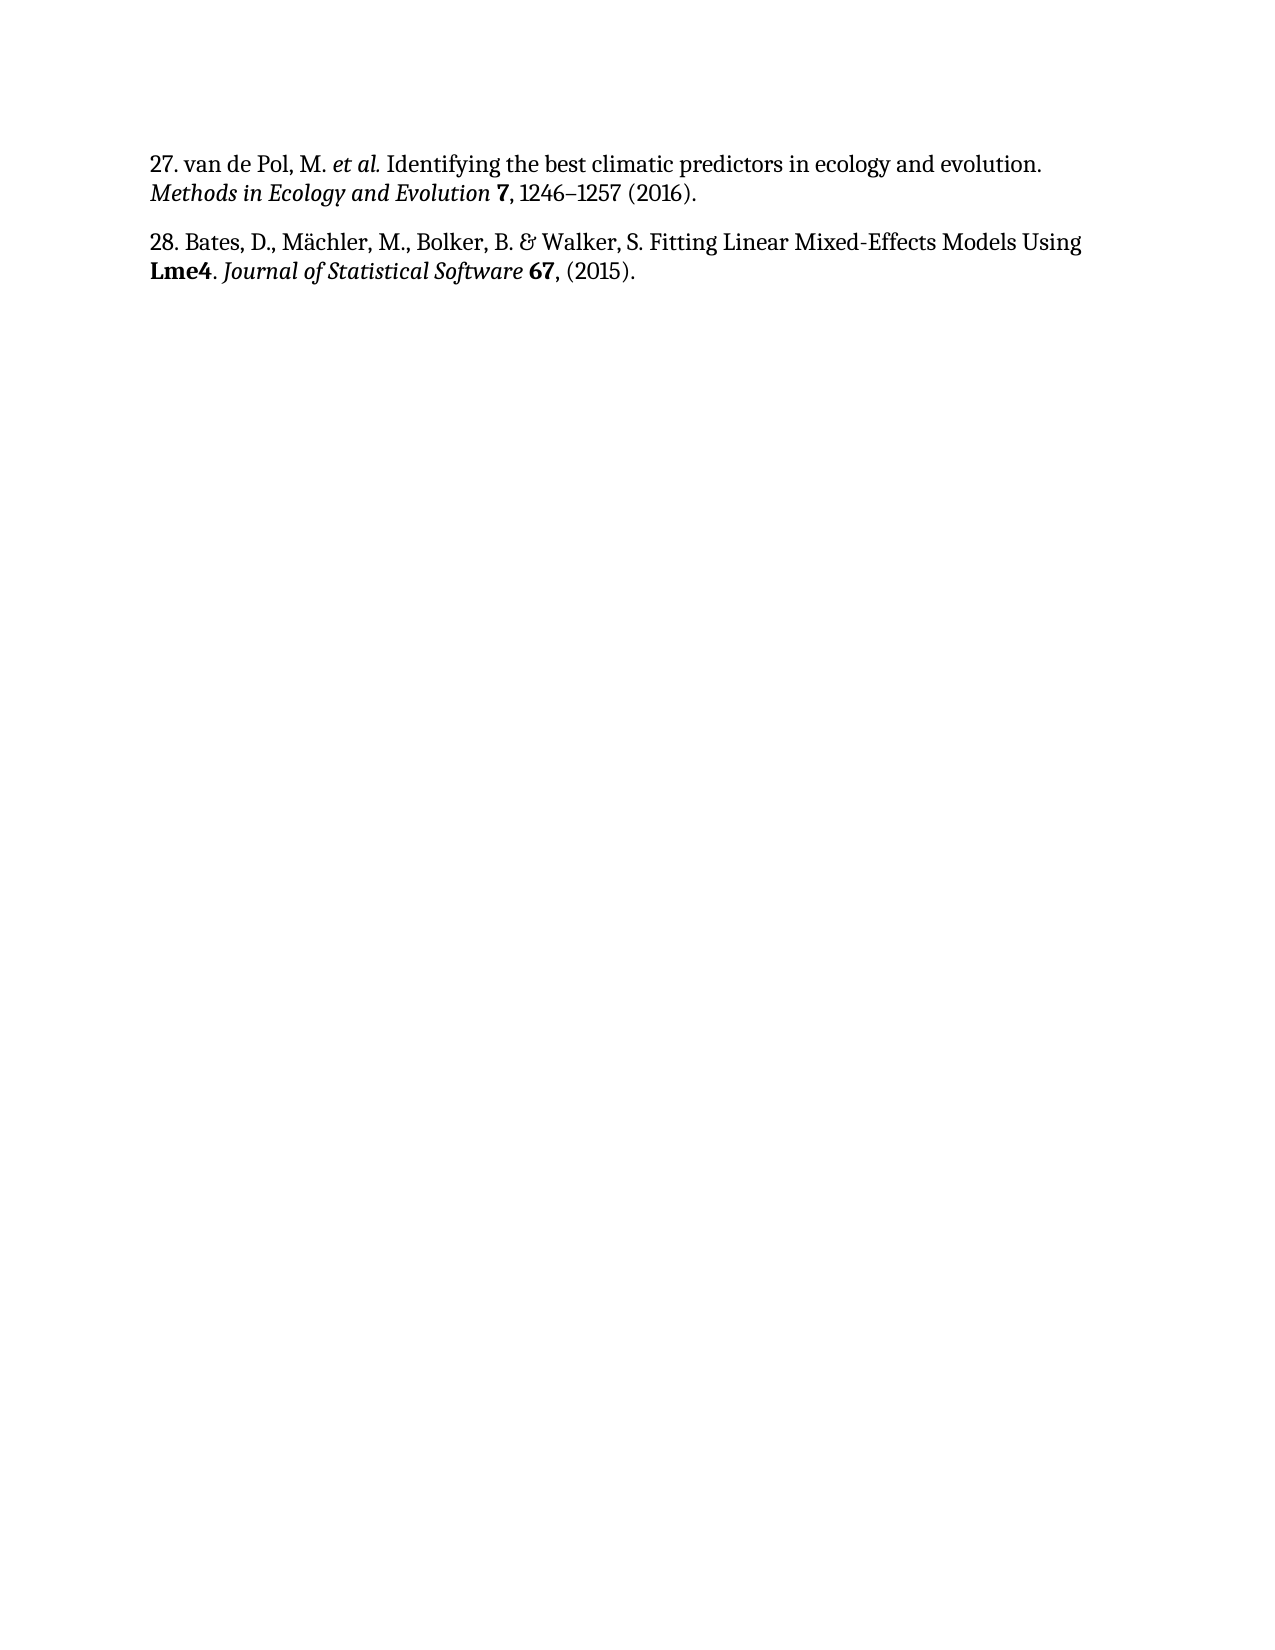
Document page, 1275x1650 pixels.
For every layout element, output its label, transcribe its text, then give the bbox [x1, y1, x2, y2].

text 28. Bates, D., Mächler, M., Bolker, B. & Walker, S. Fitting Linear Mixed-Effects Models Using Lme4. Journal of Statistical Software 67, (2015). [150, 228, 1125, 286]
text 27. van de Pol, M. et al. Identifying the best climatic predictors in ecology and evolution. Methods in Ecology and Evolution 7, 1246–1257 (2016). [150, 150, 1125, 207]
